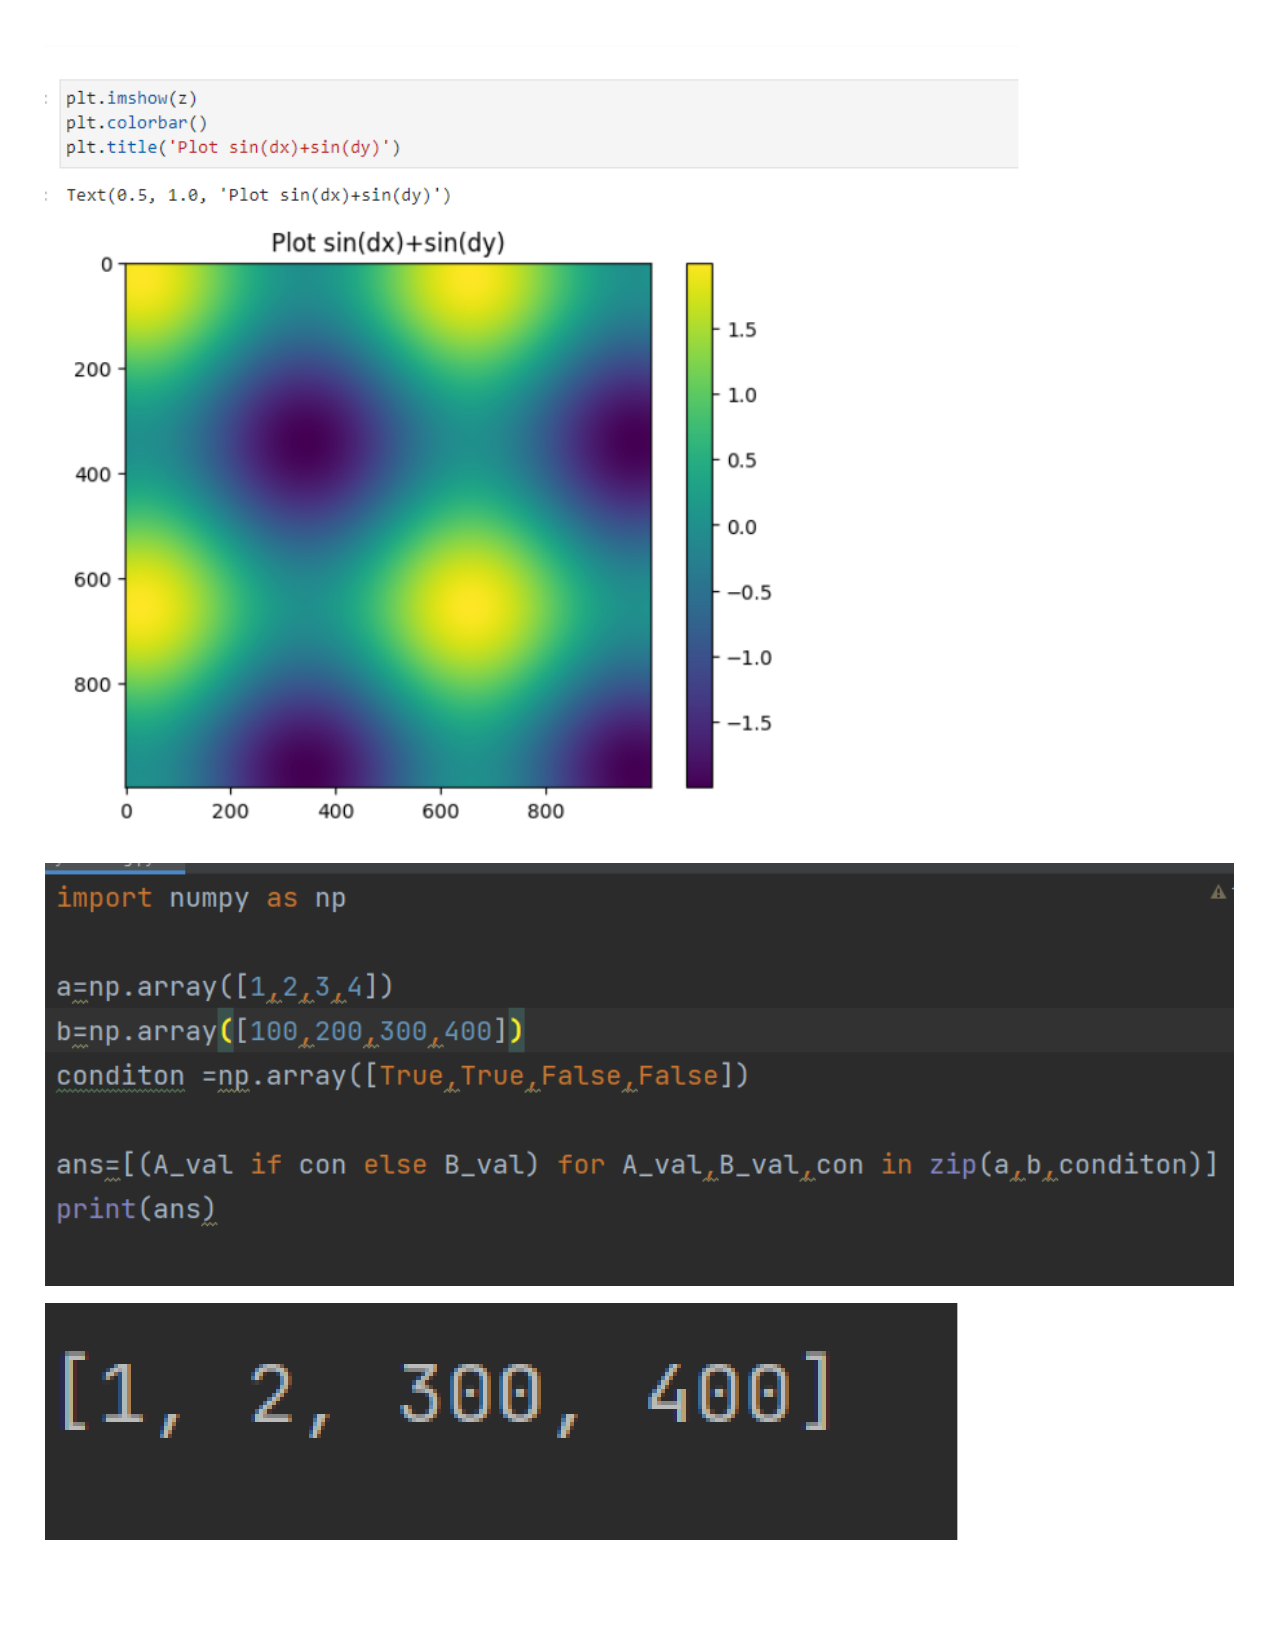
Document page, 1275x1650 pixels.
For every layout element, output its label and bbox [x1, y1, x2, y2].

picture [45, 863, 1234, 1286]
picture [45, 45, 1019, 845]
picture [45, 1303, 958, 1540]
